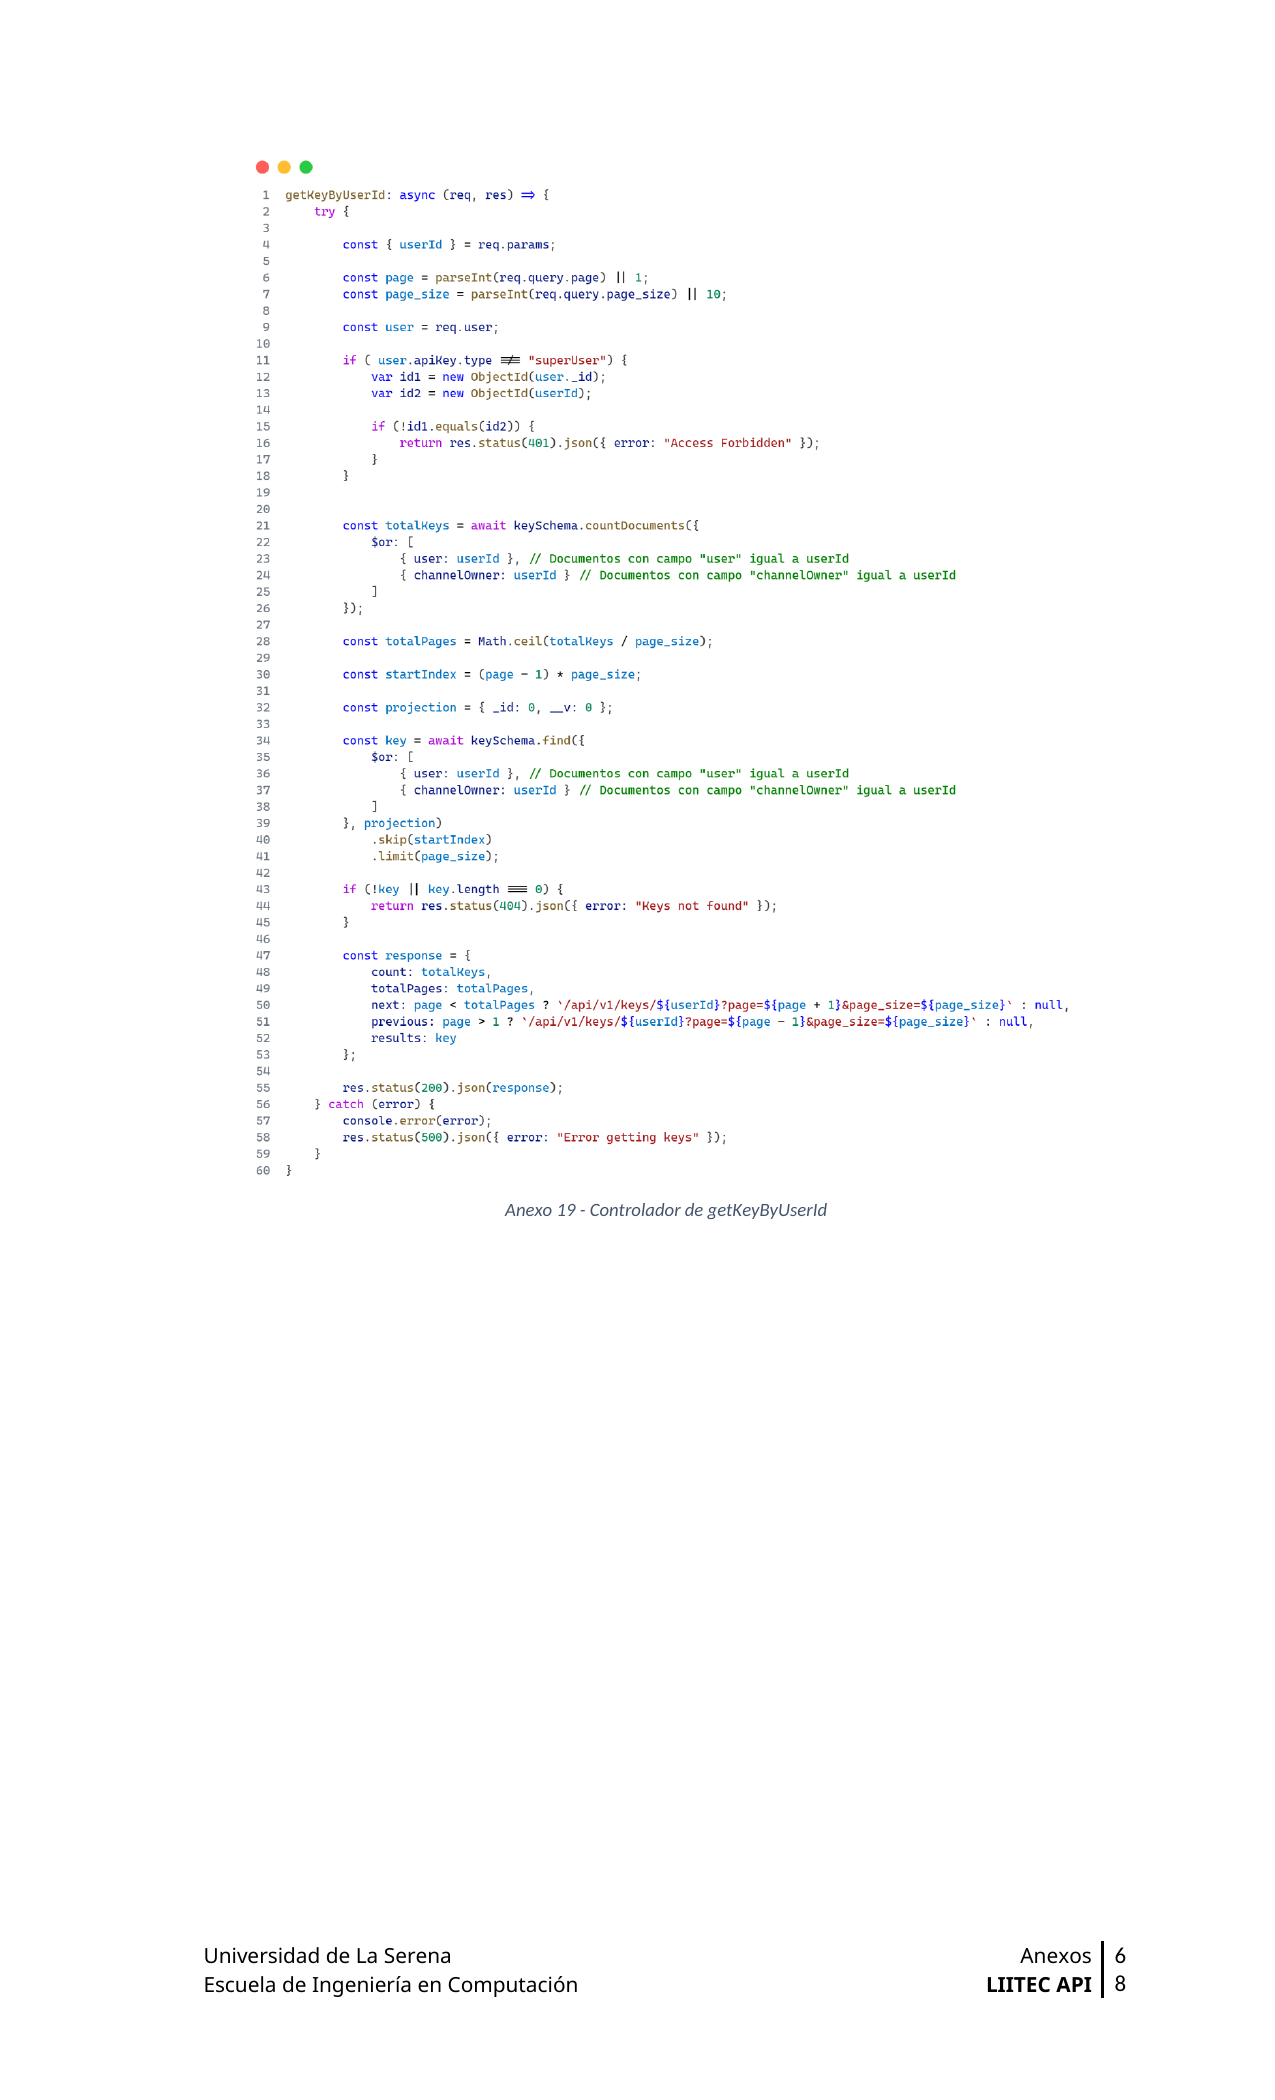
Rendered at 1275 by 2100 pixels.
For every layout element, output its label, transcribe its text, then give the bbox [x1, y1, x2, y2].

text Anexo 19 - Controlador de getKeyByUserId [207, 1198, 1127, 1221]
picture [250, 147, 1084, 1180]
